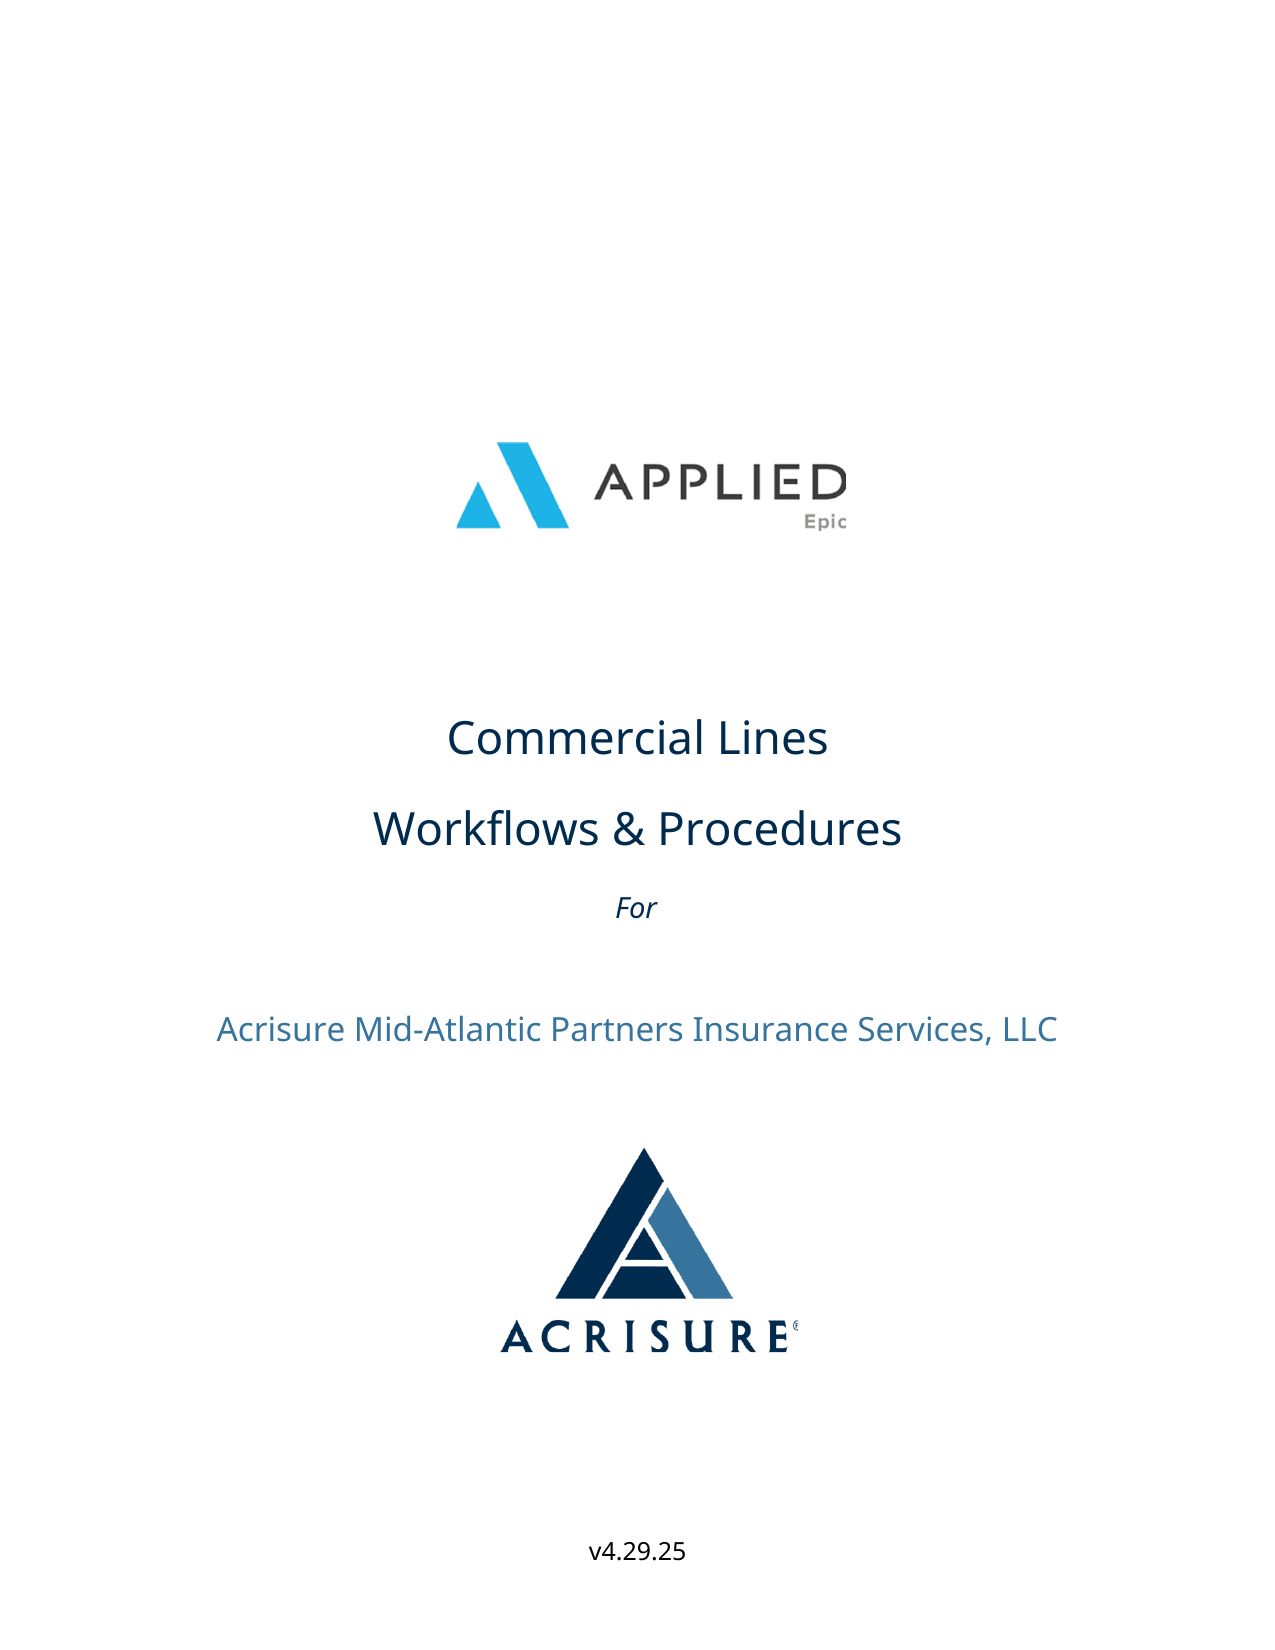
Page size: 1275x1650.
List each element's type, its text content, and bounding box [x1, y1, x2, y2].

text For [75, 887, 1200, 927]
text Workflows & Procedures [75, 796, 1200, 887]
picture [498, 1147, 798, 1351]
text Acrisure Mid-Atlantic Partners Insurance Services, LLC [75, 1006, 1200, 1051]
picture [455, 442, 846, 530]
text Commercial Lines [75, 705, 1200, 796]
text v4.29.25 [75, 1534, 1200, 1568]
